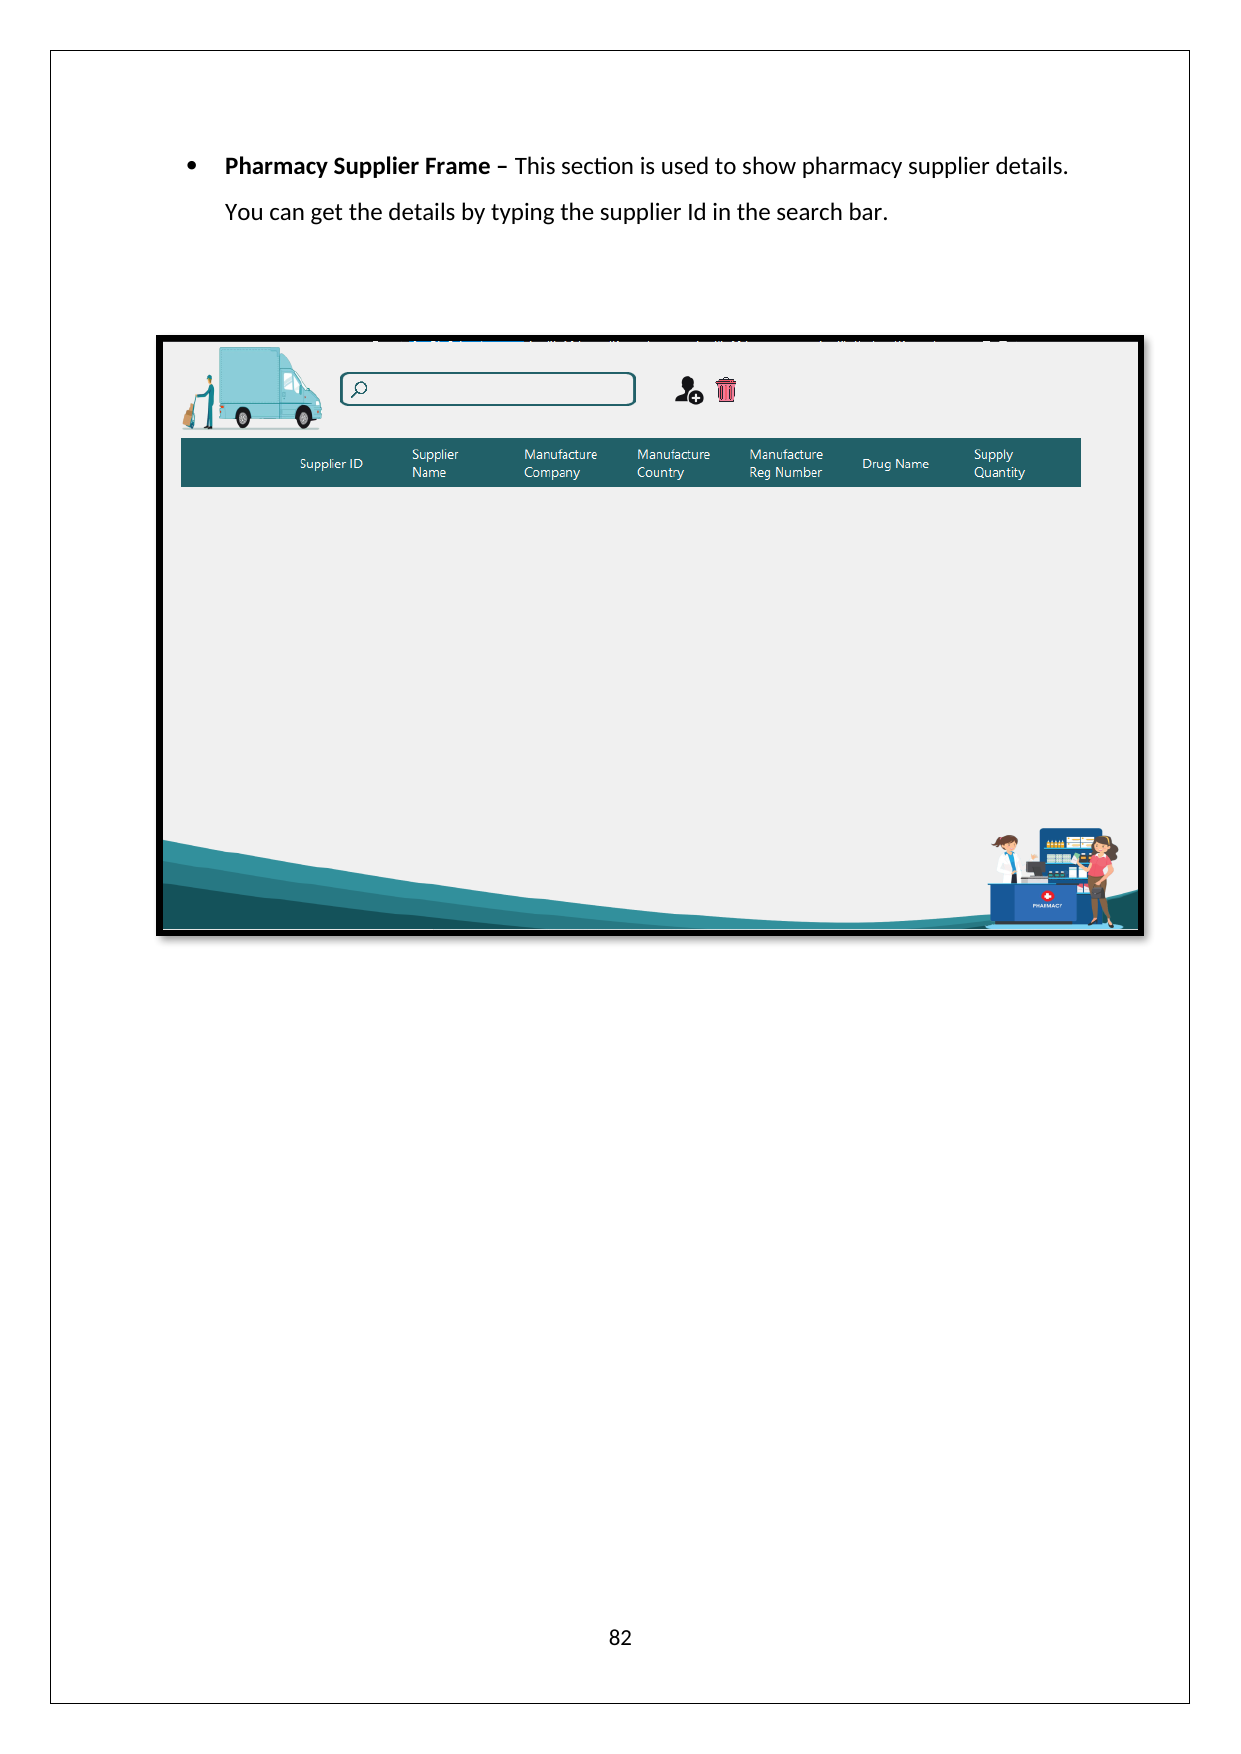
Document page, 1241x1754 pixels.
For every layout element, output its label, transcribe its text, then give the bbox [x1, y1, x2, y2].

list Pharmacy Supplier Frame – This section is used to show pharmacy supplier details. You can get the details by typing the supplier Id in the search bar. [187, 150, 1090, 226]
picture [163, 341, 1138, 930]
